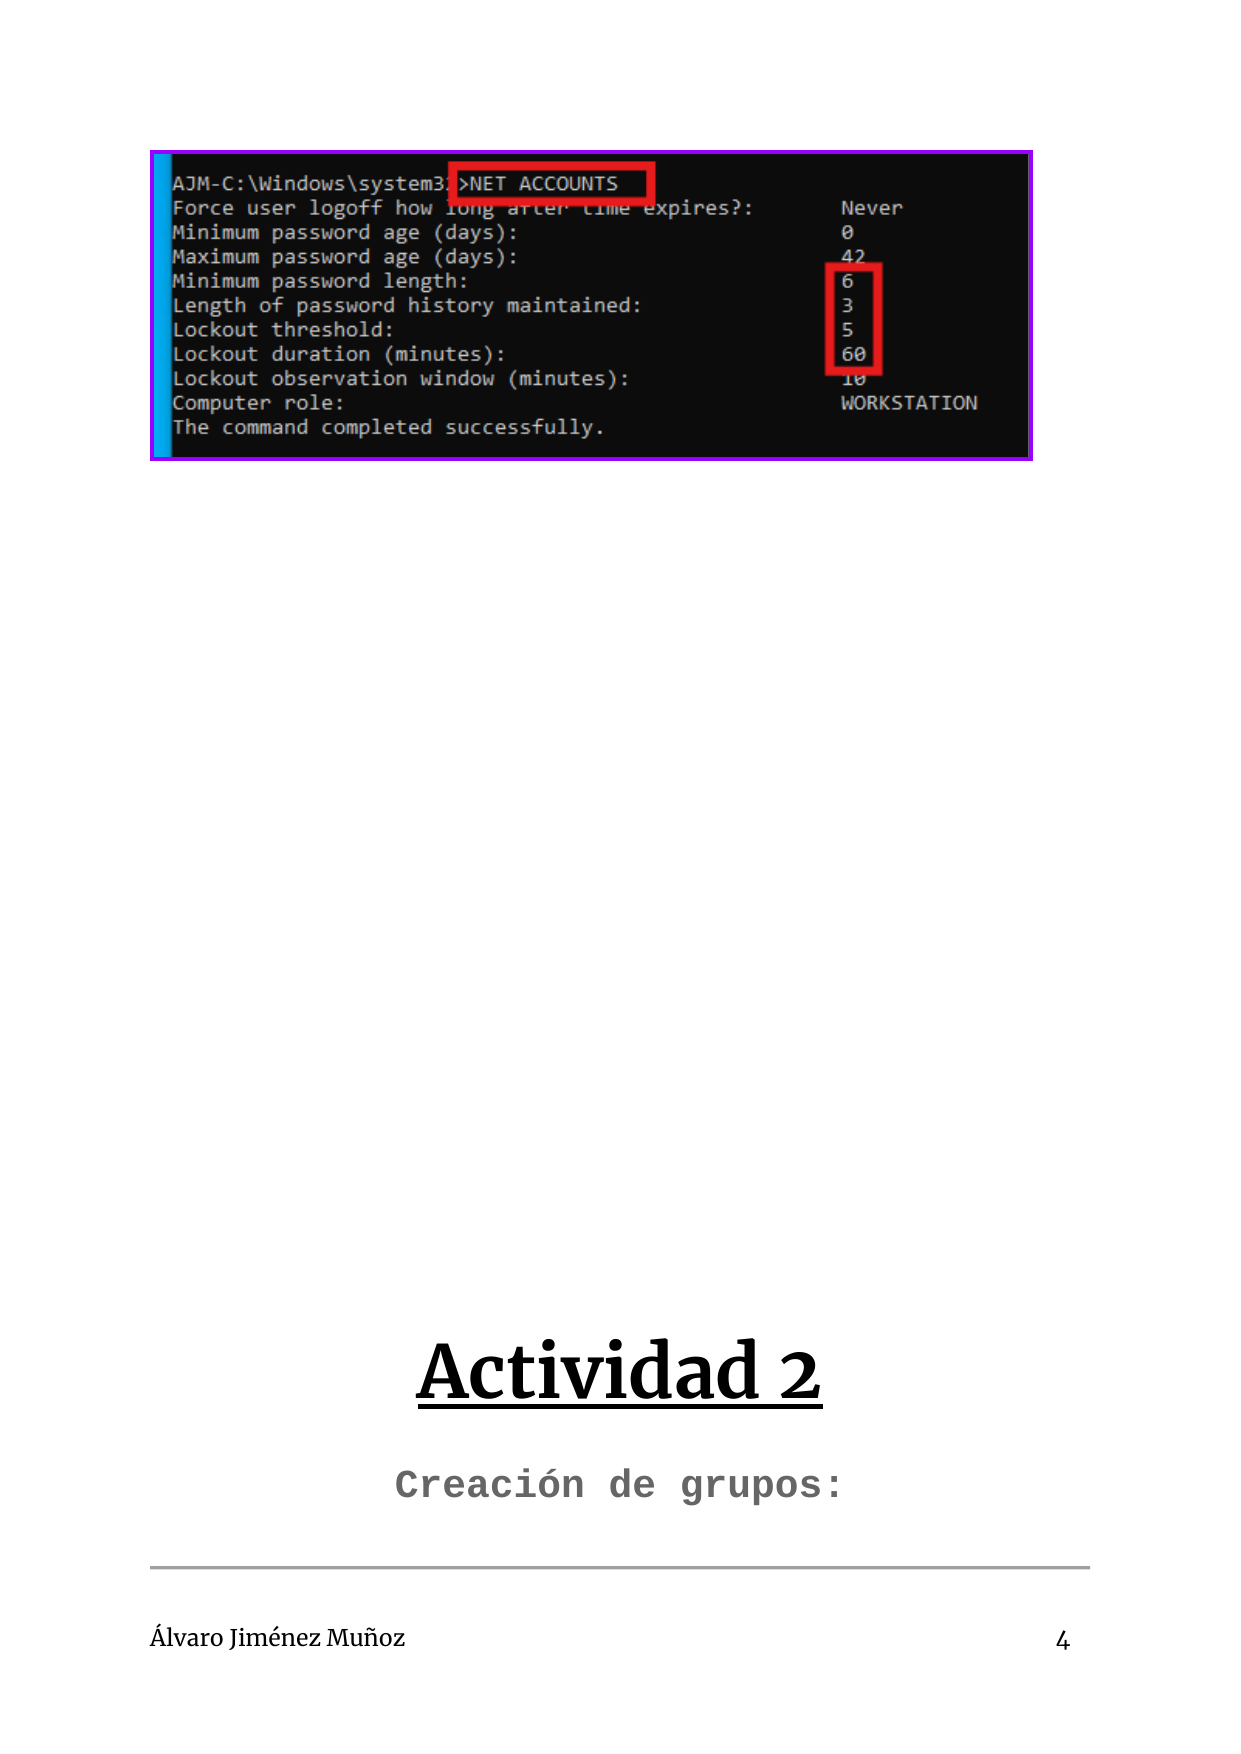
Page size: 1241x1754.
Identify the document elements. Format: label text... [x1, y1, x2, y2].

subtitle Actividad 2 [150, 1326, 1090, 1418]
subtitle Creación de grupos: [150, 1465, 1090, 1510]
picture [172, 154, 1029, 457]
